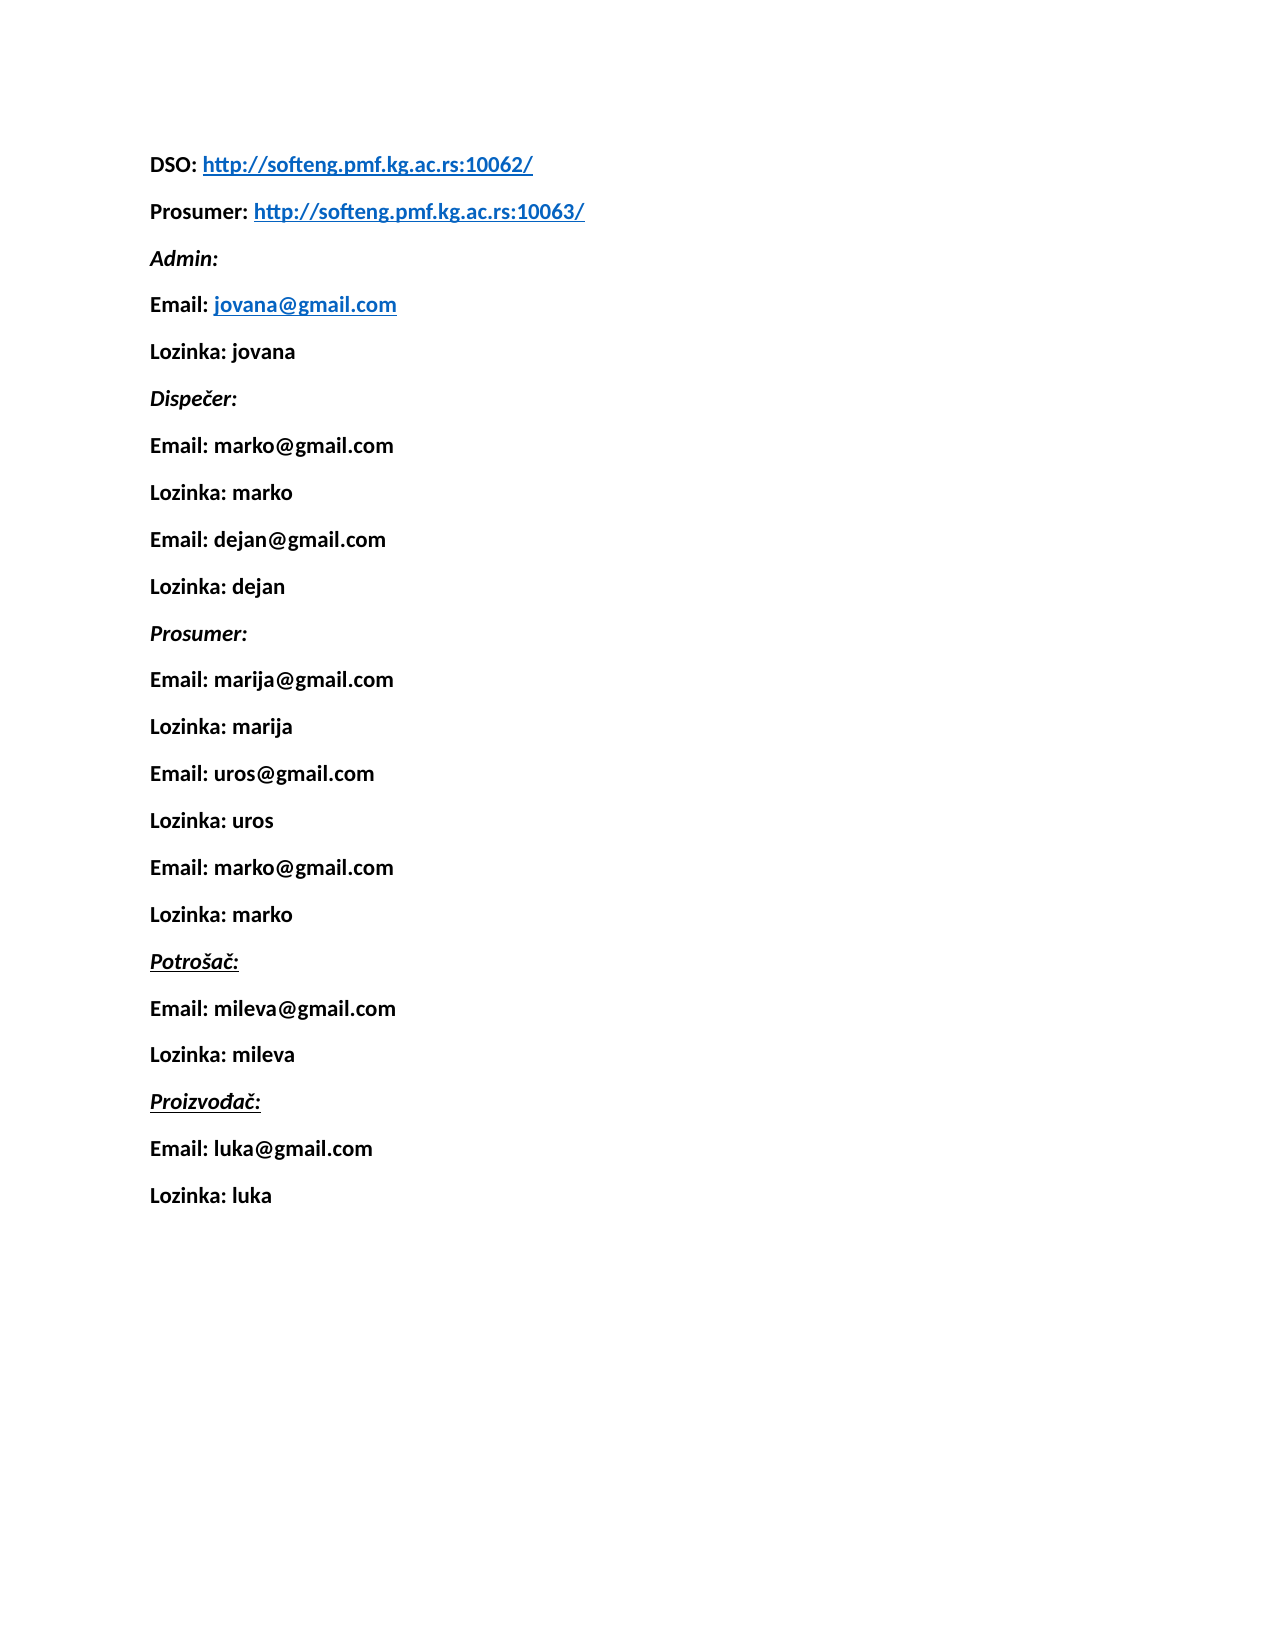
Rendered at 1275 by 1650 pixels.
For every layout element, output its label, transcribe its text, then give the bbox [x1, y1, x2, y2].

text Email: marija@gmail.com [150, 666, 1125, 694]
text DSO: http://softeng.pmf.kg.ac.rs:10062/ [150, 150, 1125, 178]
text Email: marko@gmail.com [150, 431, 1125, 459]
text Lozinka: luka [150, 1181, 1125, 1209]
text Admin: [150, 244, 1125, 272]
text Lozinka: uros [150, 806, 1125, 834]
text Email: dejan@gmail.com [150, 525, 1125, 553]
text Email: luka@gmail.com [150, 1134, 1125, 1162]
text Lozinka: dejan [150, 572, 1125, 600]
text Lozinka: marko [150, 900, 1125, 928]
text Email: uros@gmail.com [150, 759, 1125, 787]
text Lozinka: marko [150, 478, 1125, 506]
text Lozinka: mileva [150, 1041, 1125, 1069]
text Prosumer: [150, 619, 1125, 647]
text Email: marko@gmail.com [150, 853, 1125, 881]
text Lozinka: marija [150, 712, 1125, 741]
text Prosumer: http://softeng.pmf.kg.ac.rs:10063/ [150, 197, 1125, 225]
text Potrošač: [150, 947, 1125, 975]
text Lozinka: jovana [150, 337, 1125, 366]
text Email: jovana@gmail.com [150, 291, 1125, 319]
text Email: mileva@gmail.com [150, 994, 1125, 1022]
text Proizvođač: [150, 1087, 1125, 1116]
text Dispečer: [150, 384, 1125, 412]
